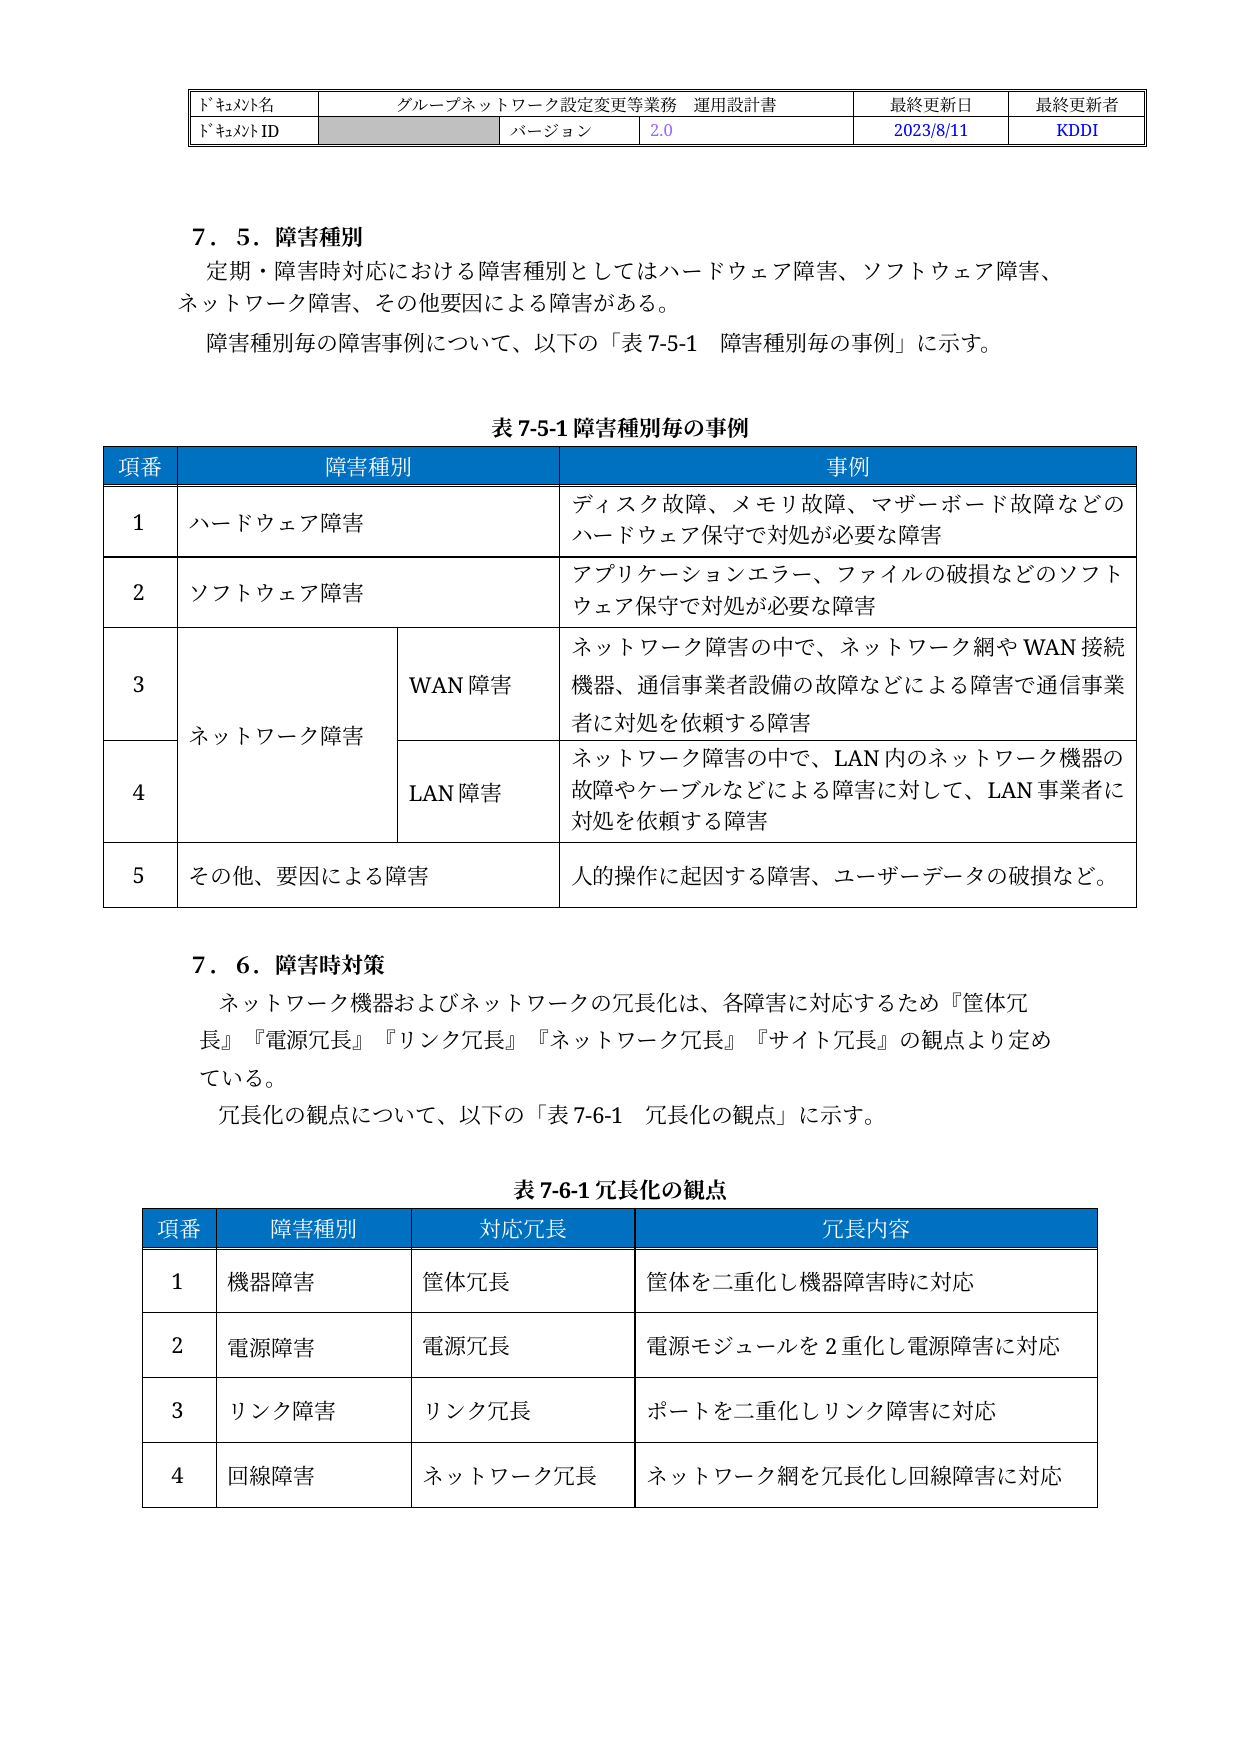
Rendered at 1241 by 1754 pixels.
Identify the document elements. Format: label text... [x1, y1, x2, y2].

table_cell 1 [143, 1250, 216, 1312]
table_header 項番 [104, 447, 177, 484]
table_cell ハードウェア障害 [178, 487, 559, 556]
table_cell LAN障害 [398, 741, 559, 842]
table_cell その他、要因による障害 [178, 843, 559, 907]
table_header 冗長内容 [636, 1209, 1097, 1247]
table_header 事例 [560, 447, 1136, 484]
table_cell 回線障害 [217, 1443, 411, 1507]
subtitle ７．５．障害種別 [177, 217, 1063, 254]
table_cell ネットワーク障害 [178, 628, 397, 842]
table_cell ネットワーク網を冗長化し回線障害に対応 [636, 1443, 1097, 1507]
table_cell 電源障害 [217, 1313, 411, 1377]
text 冗長化の観点について、以下の「表7-6-1 冗長化の観点」に示す。 [199, 1096, 1063, 1133]
table_cell ソフトウェア障害 [178, 558, 559, 627]
table_cell ポートを二重化しリンク障害に対応 [636, 1378, 1097, 1442]
table_header 項番 [143, 1209, 216, 1247]
table_cell ネットワーク障害の中で、ネットワーク網やWAN接続機器、通信事業者設備の故障などによる障害で通信事業者に対処を依頼する障害 [560, 628, 1136, 740]
table_cell 1 [104, 487, 177, 556]
table_cell 3 [143, 1378, 216, 1442]
table_cell リンク障害 [217, 1378, 411, 1442]
table_cell 人的操作に起因する障害、ユーザーデータの破損など。 [560, 843, 1136, 907]
table_cell WAN障害 [398, 628, 559, 740]
table_cell ネットワーク障害の中で、LAN内のネットワーク機器の故障やケーブルなどによる障害に対して、LAN事業者に対処を依頼する障害 [560, 741, 1136, 842]
table_cell 筐体を二重化し機器障害時に対応 [636, 1250, 1097, 1312]
table_cell 4 [104, 741, 177, 842]
text 障害種別毎の障害事例について、以下の「表7-5-1 障害種別毎の事例」に示す。 [177, 327, 1063, 358]
table_header 対応冗長 [412, 1209, 634, 1247]
text 表7-6-1 冗長化の観点 [177, 1171, 1063, 1208]
table_cell 4 [143, 1443, 216, 1507]
table_cell 5 [104, 843, 177, 907]
table_cell ネットワーク冗長 [412, 1443, 634, 1507]
text 表7-5-1 障害種別毎の事例 [177, 408, 1063, 446]
text 定期・障害時対応における障害種別としてはハードウェア障害、ソフトウェア障害、ネットワーク障害、その他要因による障害がある。 [177, 254, 1063, 317]
subtitle ７．６．障害時対策 [177, 946, 1063, 983]
table_cell アプリケーションエラー、ファイルの破損などのソフトウェア保守で対処が必要な障害 [560, 558, 1136, 627]
table_cell 機器障害 [217, 1250, 411, 1312]
table_cell 3 [104, 628, 177, 740]
table_cell ディスク故障、メモリ故障、マザーボード故障などのハードウェア保守で対処が必要な障害 [560, 487, 1136, 556]
table_cell 電源冗長 [412, 1313, 634, 1377]
table_header 障害種別 [217, 1209, 411, 1247]
text ネットワーク機器およびネットワークの冗長化は、各障害に対応するため『筐体冗長』『電源冗長』『リンク冗長』『ネットワーク冗長』『サイト冗長』の観点より定めている。 [199, 983, 1063, 1096]
table_cell 電源モジュールを2重化し電源障害に対応 [636, 1313, 1097, 1377]
table_cell 2 [143, 1313, 216, 1377]
table_cell 筐体冗長 [412, 1250, 634, 1312]
table_header 障害種別 [178, 447, 559, 484]
table_cell 2 [104, 558, 177, 627]
table_cell リンク冗長 [412, 1378, 634, 1442]
